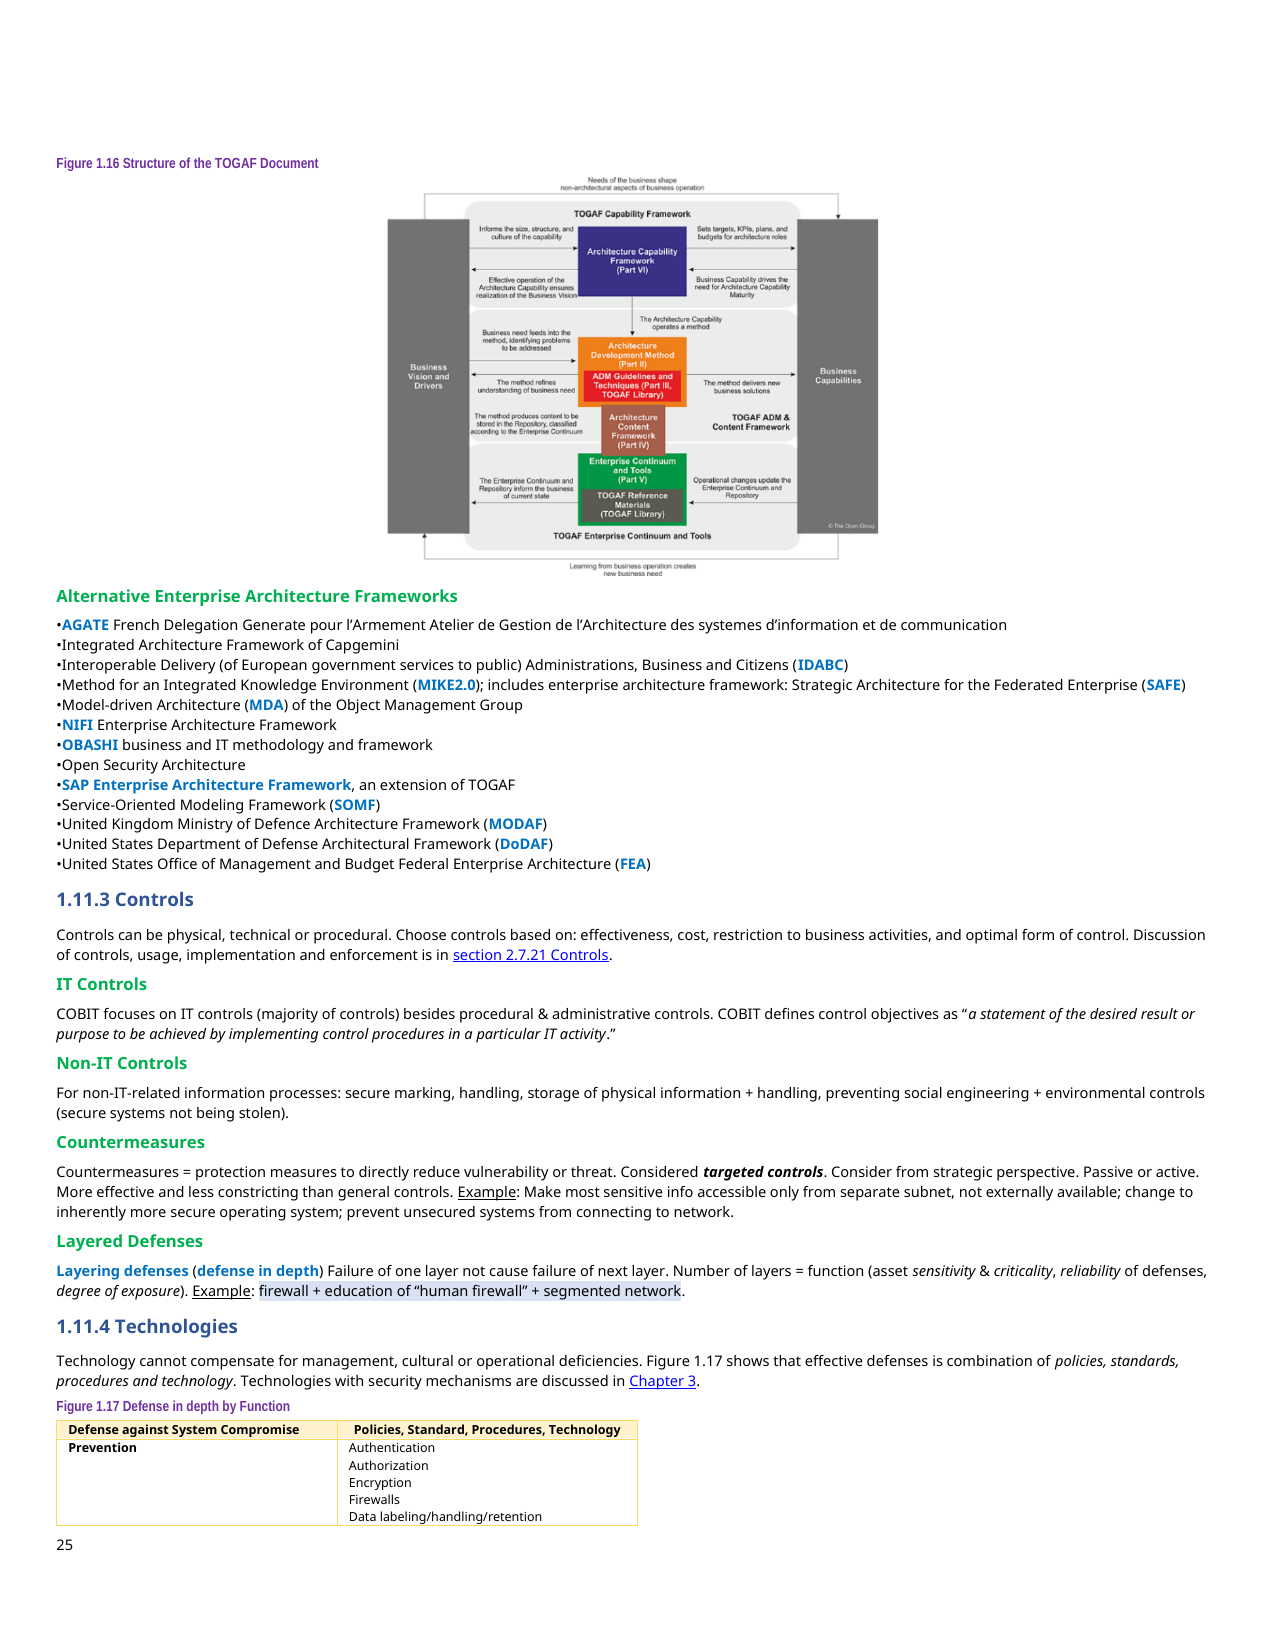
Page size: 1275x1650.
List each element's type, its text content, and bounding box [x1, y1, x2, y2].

subtitle Figure 1.16 Structure of the TOGAF Document [56, 154, 1209, 171]
subtitle Alternative Enterprise Architecture Frameworks [56, 584, 1209, 607]
text •United States Department of Defense Architectural Framework (DoDAF) [56, 834, 1209, 854]
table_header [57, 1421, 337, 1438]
text •Integrated Architecture Framework of Capgemini [56, 635, 1209, 655]
text •United States Office of Management and Budget Federal Enterprise Architecture (FEA) [56, 854, 1209, 874]
subtitle Countermeasures [56, 1131, 1209, 1153]
text •SAP Enterprise Architecture Framework, an extension of TOGAF [56, 774, 1209, 794]
text Controls can be physical, technical or procedural. Choose controls based on: effectiveness, cost, restriction to business activities, and optimal form of control. Discussion of controls, usage, implementation and enforcement is in section 2.7.21 Controls. [56, 924, 1209, 964]
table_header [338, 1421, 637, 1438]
subtitle IT Controls [56, 972, 1209, 995]
text •United Kingdom Ministry of Defence Architecture Framework (MODAF) [56, 814, 1209, 834]
text •AGATE French Delegation Generate pour l’Armement Atelier de Gestion de l’Architecture des systemes d’information et de communication [56, 615, 1209, 635]
subtitle 1.11.3 Controls [56, 886, 1209, 912]
text COBIT focuses on IT controls (majority of controls) besides procedural & administrative controls. COBIT defines control objectives as “a statement of the desired result or purpose to be achieved by implementing control procedures in a particular IT activity.” [56, 1003, 1209, 1043]
text •Method for an Integrated Knowledge Environment (MIKE2.0); includes enterprise architecture framework: Strategic Architecture for the Federated Enterprise (SAFE) [56, 675, 1209, 695]
subtitle 1.11.4 Technologies [56, 1313, 1209, 1339]
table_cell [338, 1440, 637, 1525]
text Technology cannot compensate for management, cultural or operational deficiencies. Figure 1.17 shows that effective defenses is combination of policies, standards, procedures and technology. Technologies with security mechanisms are discussed in Chapter 3. [56, 1351, 1209, 1391]
text •Interoperable Delivery (of European government services to public) Administrations, Business and Citizens (IDABC) [56, 655, 1209, 675]
text •Model-driven Architecture (MDA) of the Object Management Group [56, 695, 1209, 715]
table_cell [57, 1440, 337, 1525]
text •Service-Oriented Modeling Framework (SOMF) [56, 794, 1209, 814]
text •NIFI Enterprise Architecture Framework [56, 715, 1209, 734]
subtitle Layered Defenses [56, 1230, 1209, 1253]
text •Open Security Architecture [56, 754, 1209, 774]
picture [387, 177, 879, 576]
text Layering defenses (defense in depth) Failure of one layer not cause failure of next layer. Number of layers = function (asset sensitivity & criticality, reliability of defenses, degree of exposure). Example: firewall + education of “human firewall” + segmented network. [56, 1261, 1209, 1301]
text Countermeasures = protection measures to directly reduce vulnerability or threat. Considered targeted controls. Consider from strategic perspective. Passive or active. More effective and less constricting than general controls. Example: Make most sensitive info accessible only from separate subnet, not externally available; change to inherently more secure operating system; prevent unsecured systems from connecting to network. [56, 1162, 1209, 1222]
text •OBASHI business and IT methodology and framework [56, 734, 1209, 754]
subtitle Figure 1.17 Defense in depth by Function [56, 1397, 1209, 1414]
subtitle Non-IT Controls [56, 1052, 1209, 1074]
text For non-IT-related information processes: secure marking, handling, storage of physical information + handling, preventing social engineering + environmental controls (secure systems not being stolen). [56, 1083, 1209, 1122]
